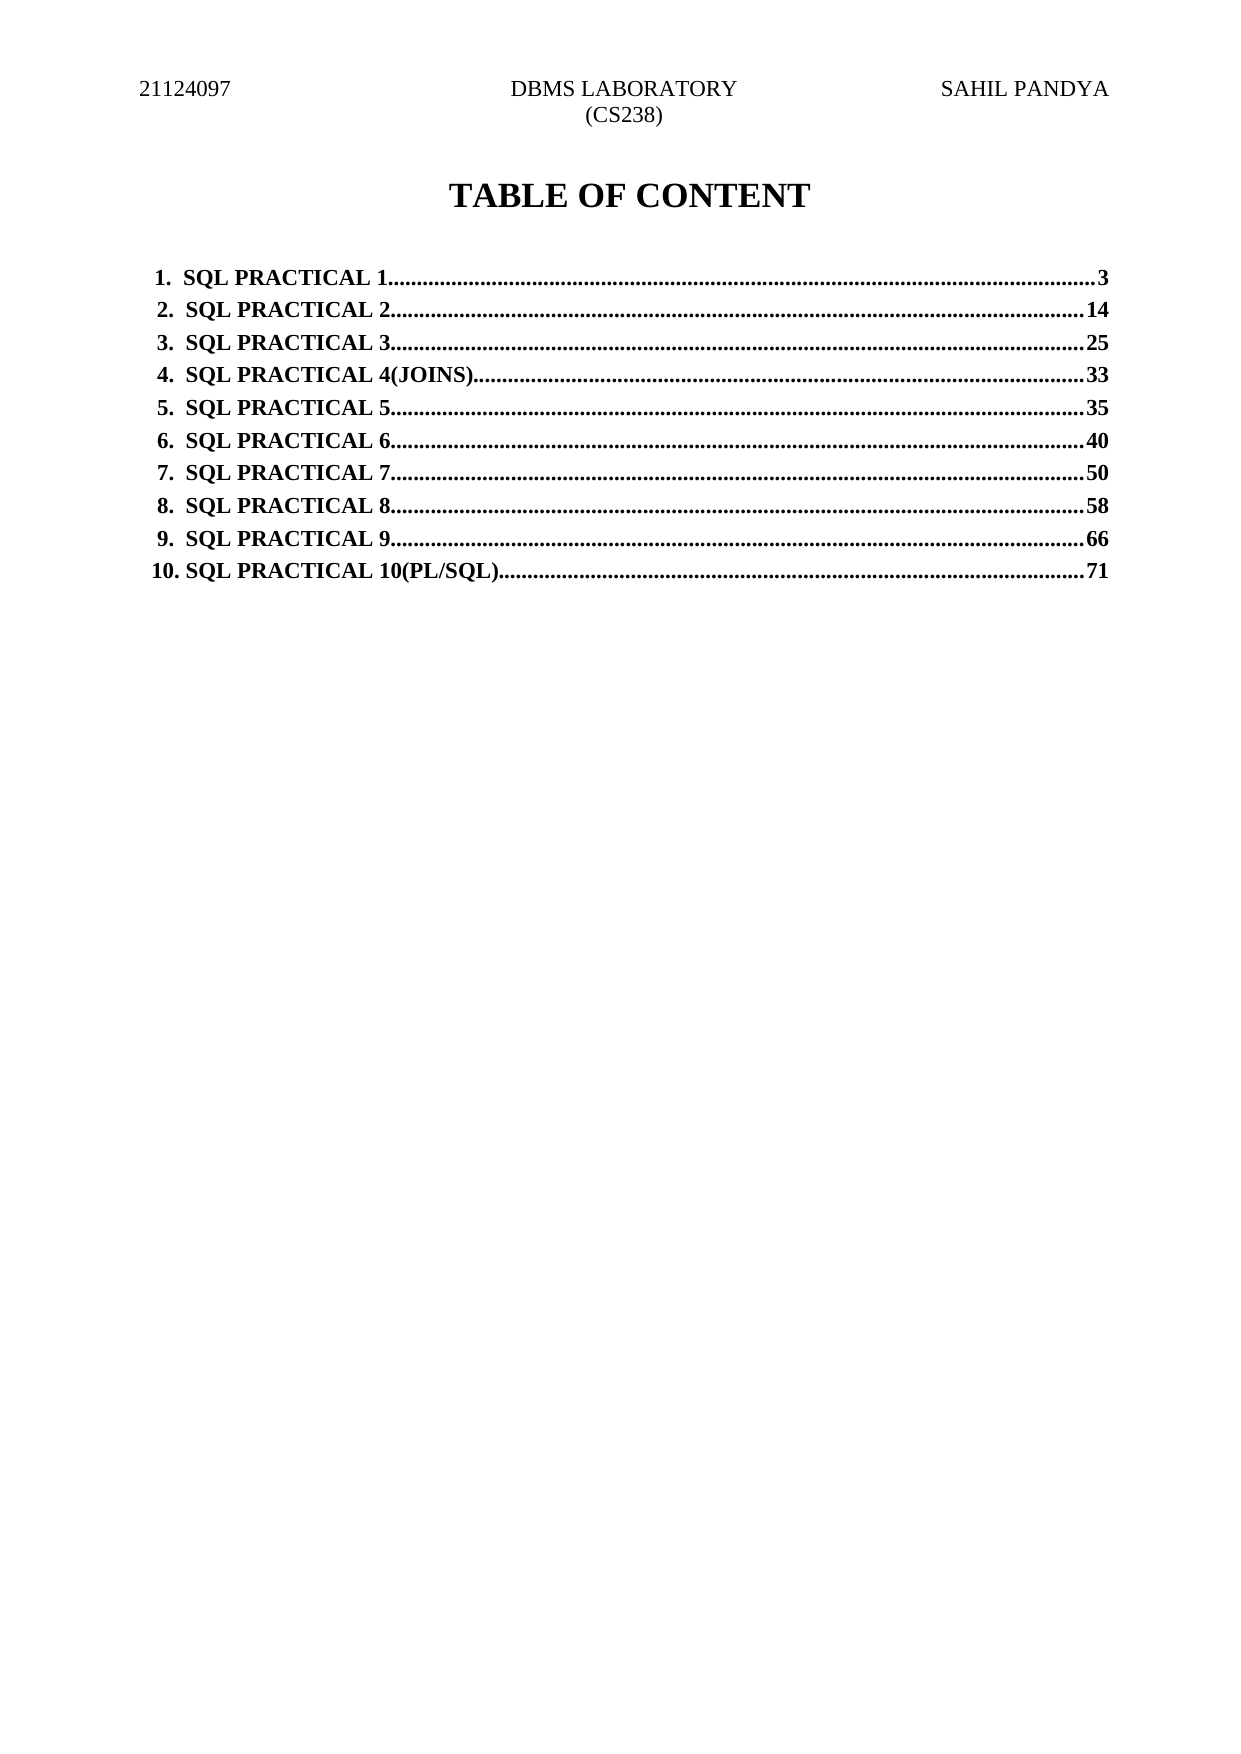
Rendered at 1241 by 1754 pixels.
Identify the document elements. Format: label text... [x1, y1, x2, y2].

text TABLE OF CONTENT [150, 174, 1109, 215]
